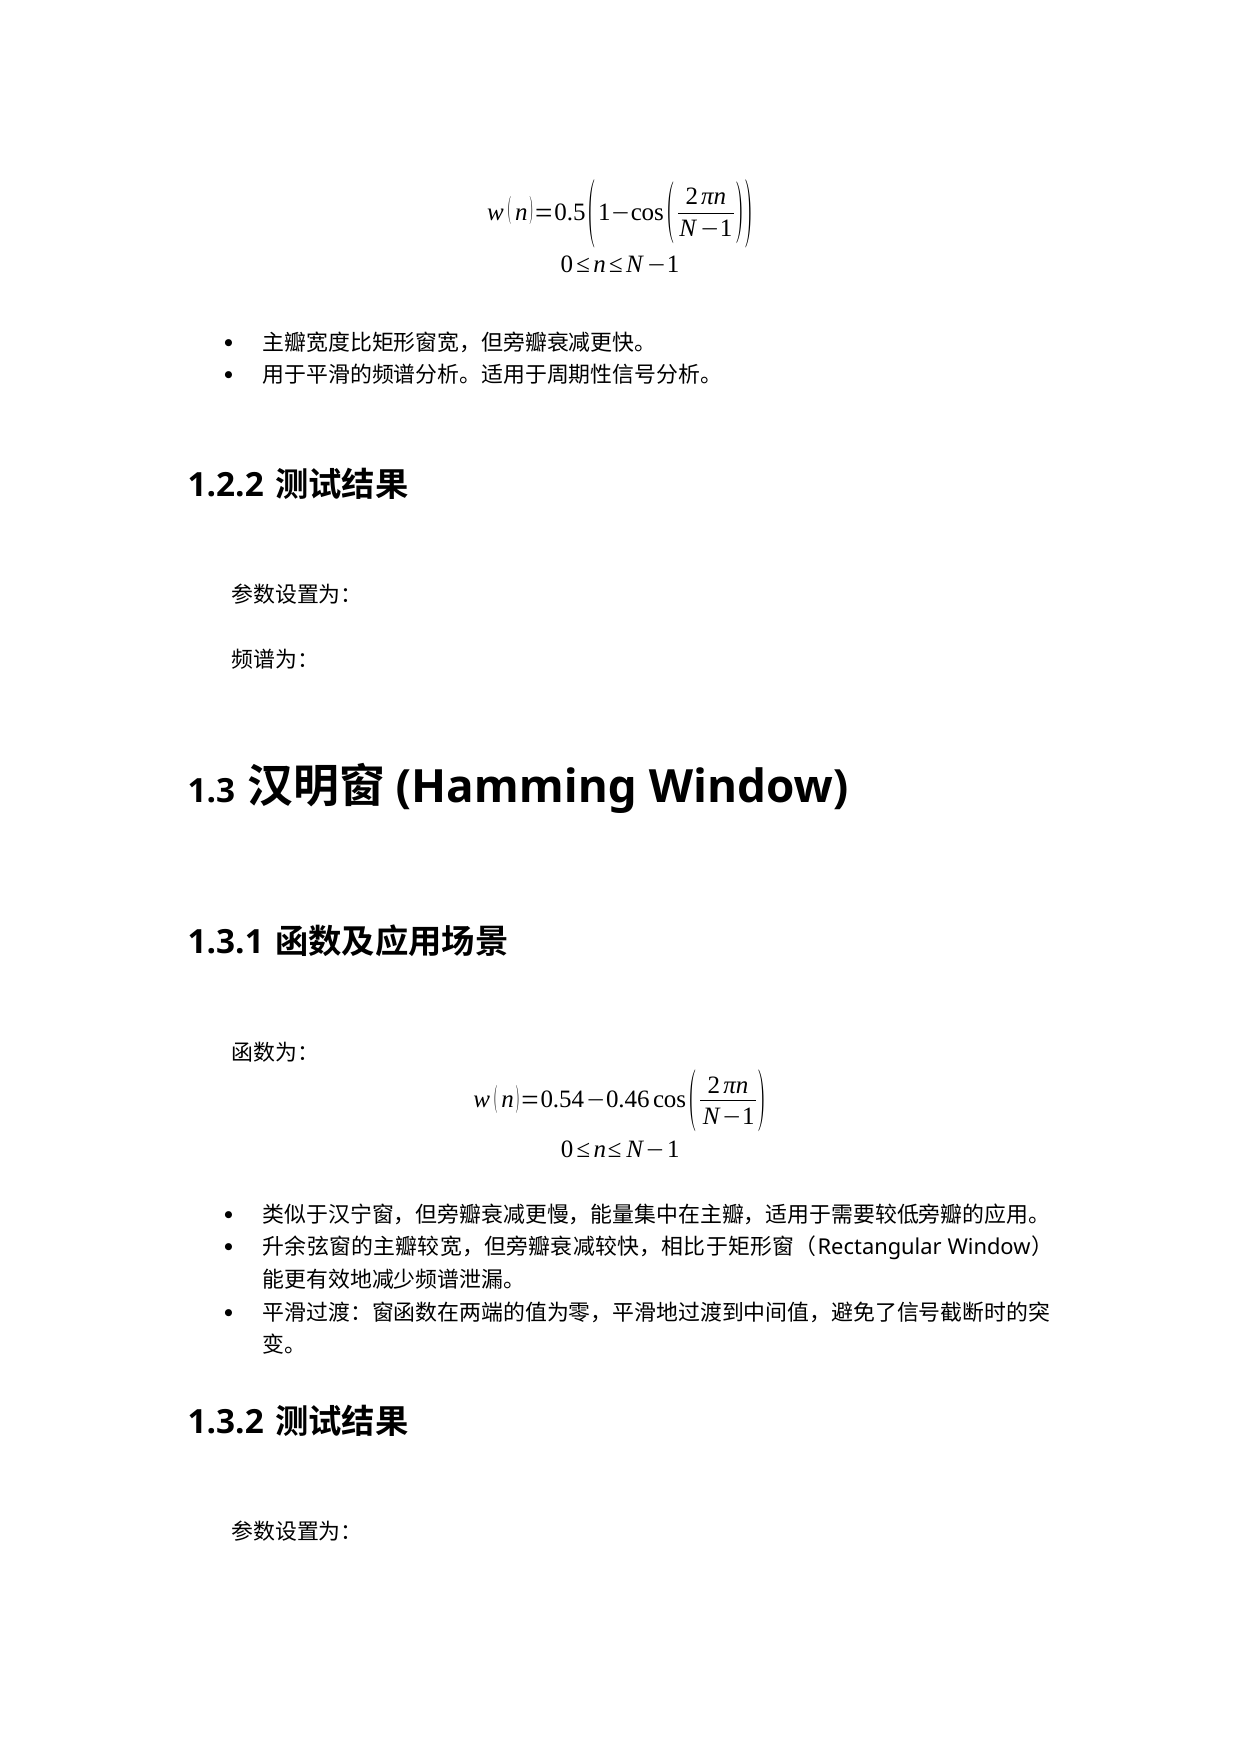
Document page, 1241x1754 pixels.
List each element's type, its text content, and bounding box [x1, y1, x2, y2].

list 类似于汉宁窗，但旁瓣衰减更慢，能量集中在主瓣，适用于需要较低旁瓣的应用。 [225, 1197, 1053, 1229]
text 频谱为： [231, 641, 1053, 674]
text 参数设置为： [231, 576, 1053, 609]
list 主瓣宽度比矩形窗宽，但旁瓣衰减更快。 [225, 324, 1053, 357]
text 函数为： [231, 1034, 1053, 1067]
list 用于平滑的频谱分析。适用于周期性信号分析。 [225, 357, 1053, 389]
list 升余弦窗的主瓣较宽，但旁瓣衰减较快，相比于矩形窗（Rectangular Window）能更有效地减少频谱泄漏。 [225, 1229, 1053, 1294]
subtitle 汉明窗 (Hamming Window) [187, 733, 1053, 831]
subtitle 测试结果 [187, 449, 1053, 514]
list 平滑过渡：窗函数在两端的值为零，平滑地过渡到中间值，避免了信号截断时的突变。 [225, 1294, 1053, 1359]
subtitle 测试结果 [187, 1386, 1053, 1451]
subtitle 函数及应用场景 [187, 907, 1053, 972]
text 参数设置为： [231, 1513, 1053, 1546]
